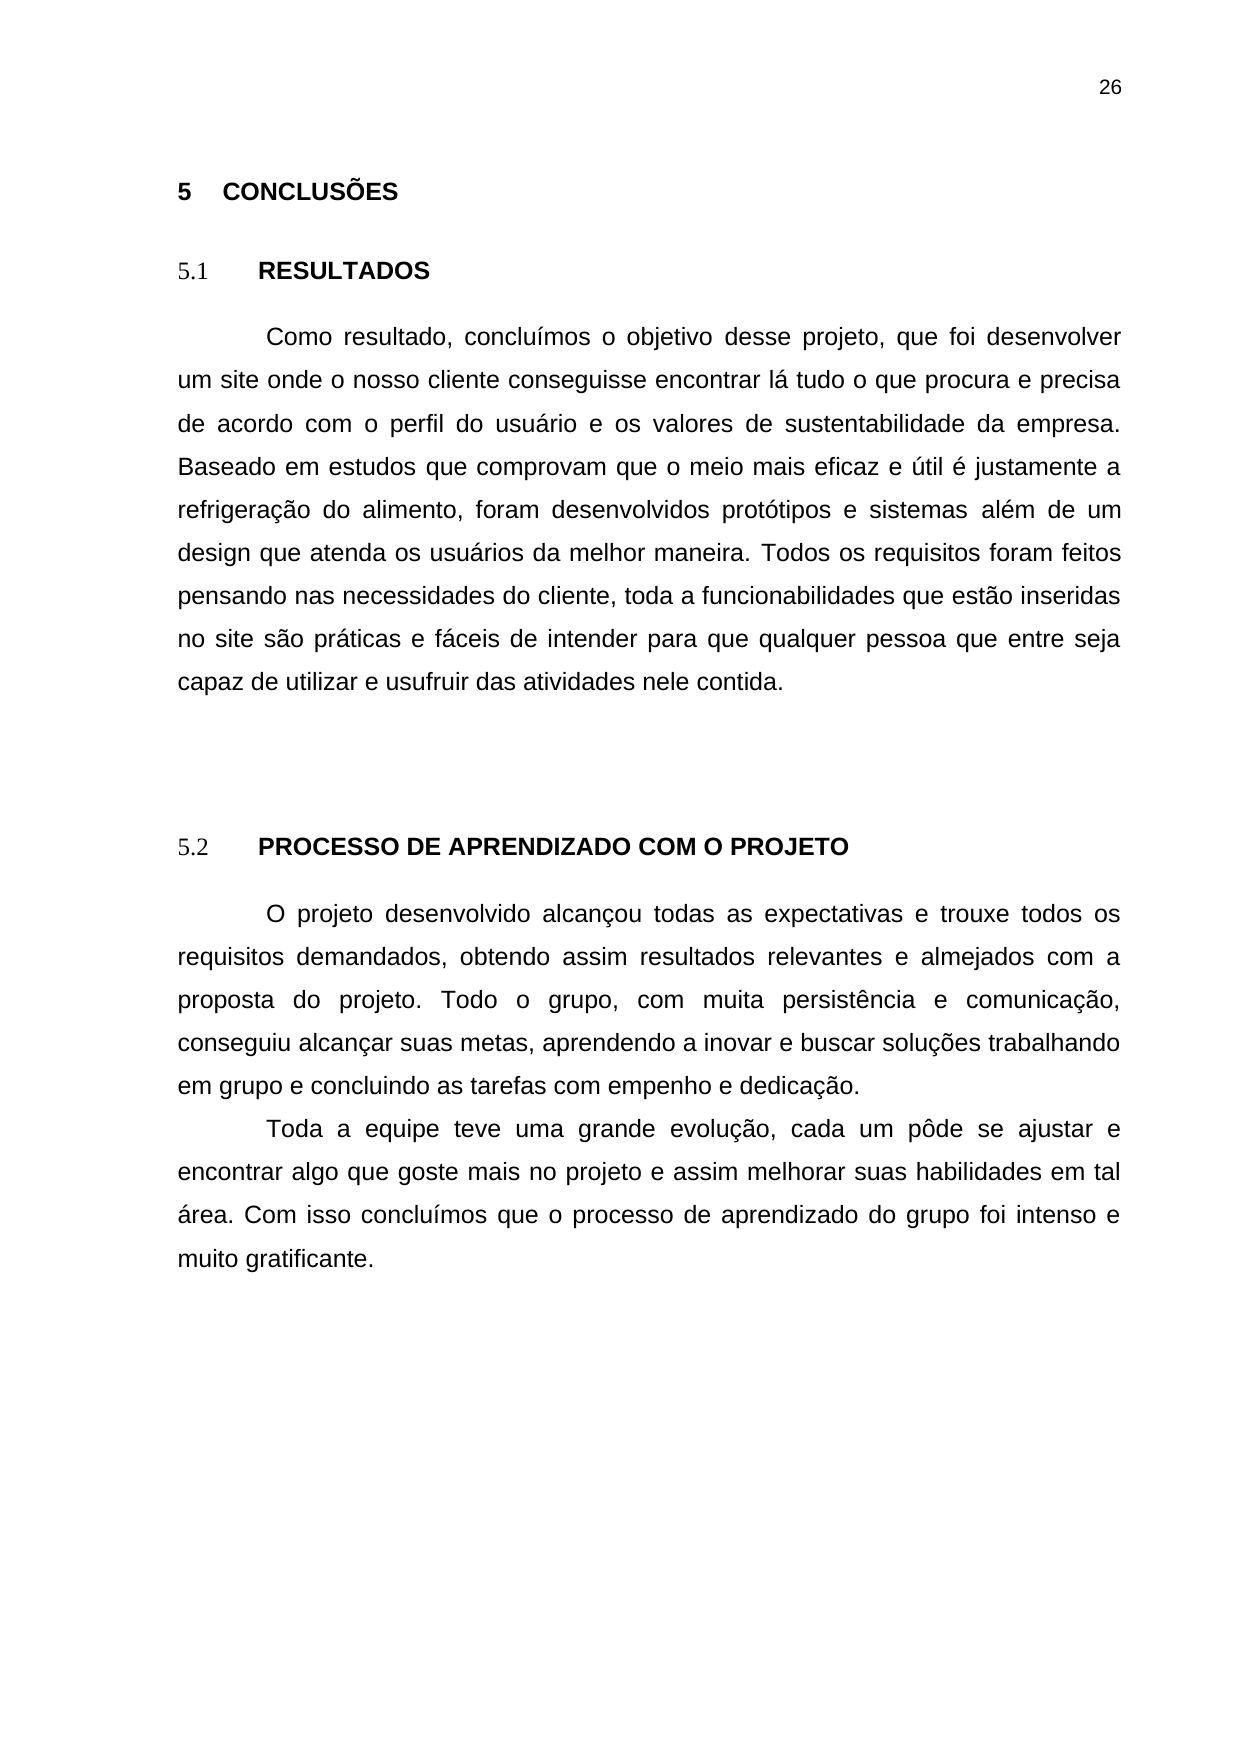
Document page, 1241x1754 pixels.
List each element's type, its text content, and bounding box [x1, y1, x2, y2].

text Como resultado, concluímos o objetivo desse projeto, que foi desenvolver um site onde o nosso cliente conseguisse encontrar lá tudo o que procura e precisa de acordo com o perfil do usuário e os valores de sustentabilidade da empresa. Baseado em estudos que comprovam que o meio mais eficaz e útil é justamente a refrigeração do alimento, foram desenvolvidos protótipos e sistemas além de um design que atenda os usuários da melhor maneira. Todos os requisitos foram feitos pensando nas necessidades do cliente, toda a funcionabilidades que estão inseridas no site são práticas e fáceis de intender para que qualquer pessoa que entre seja capaz de utilizar e usufruir das atividades nele contida. [177, 322, 1122, 696]
text Toda a equipe teve uma grande evolução, cada um pôde se ajustar e encontrar algo que goste mais no projeto e assim melhorar suas habilidades em tal área. Com isso concluímos que o processo de aprendizado do grupo foi intenso e muito gratificante. [177, 1114, 1122, 1272]
subtitle CONCLUSÕES [177, 177, 1122, 206]
subtitle resultados [177, 256, 1122, 285]
text O projeto desenvolvido alcançou todas as expectativas e trouxe todos os requisitos demandados, obtendo assim resultados relevantes e almejados com a proposta do projeto. Todo o grupo, com muita persistência e comunicação, conseguiu alcançar suas metas, aprendendo a inovar e buscar soluções trabalhando em grupo e concluindo as tarefas com empenho e dedicação. [177, 899, 1122, 1100]
subtitle Processo de aprendizado com o projeto [177, 832, 1122, 861]
